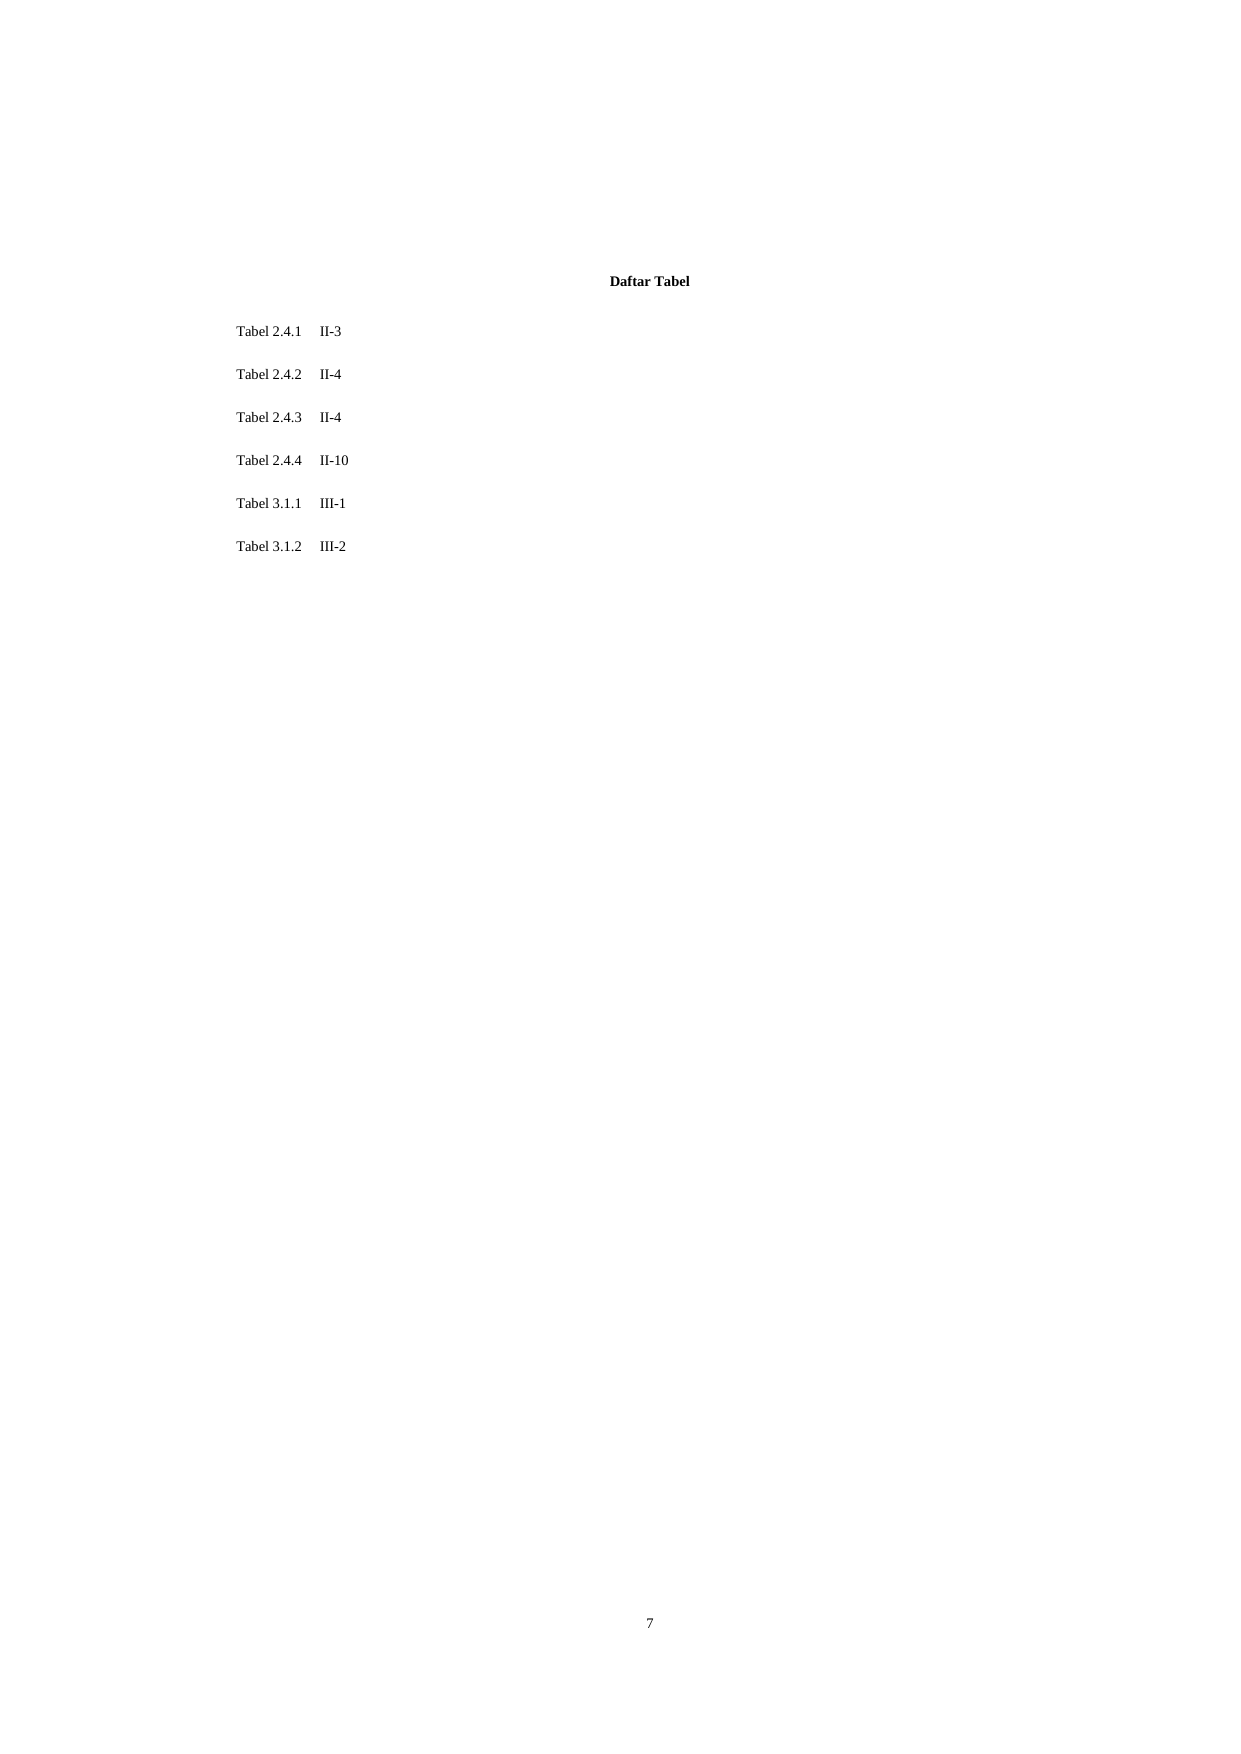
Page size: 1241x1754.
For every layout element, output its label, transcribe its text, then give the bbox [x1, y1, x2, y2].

text Daftar Tabel [236, 261, 1063, 290]
